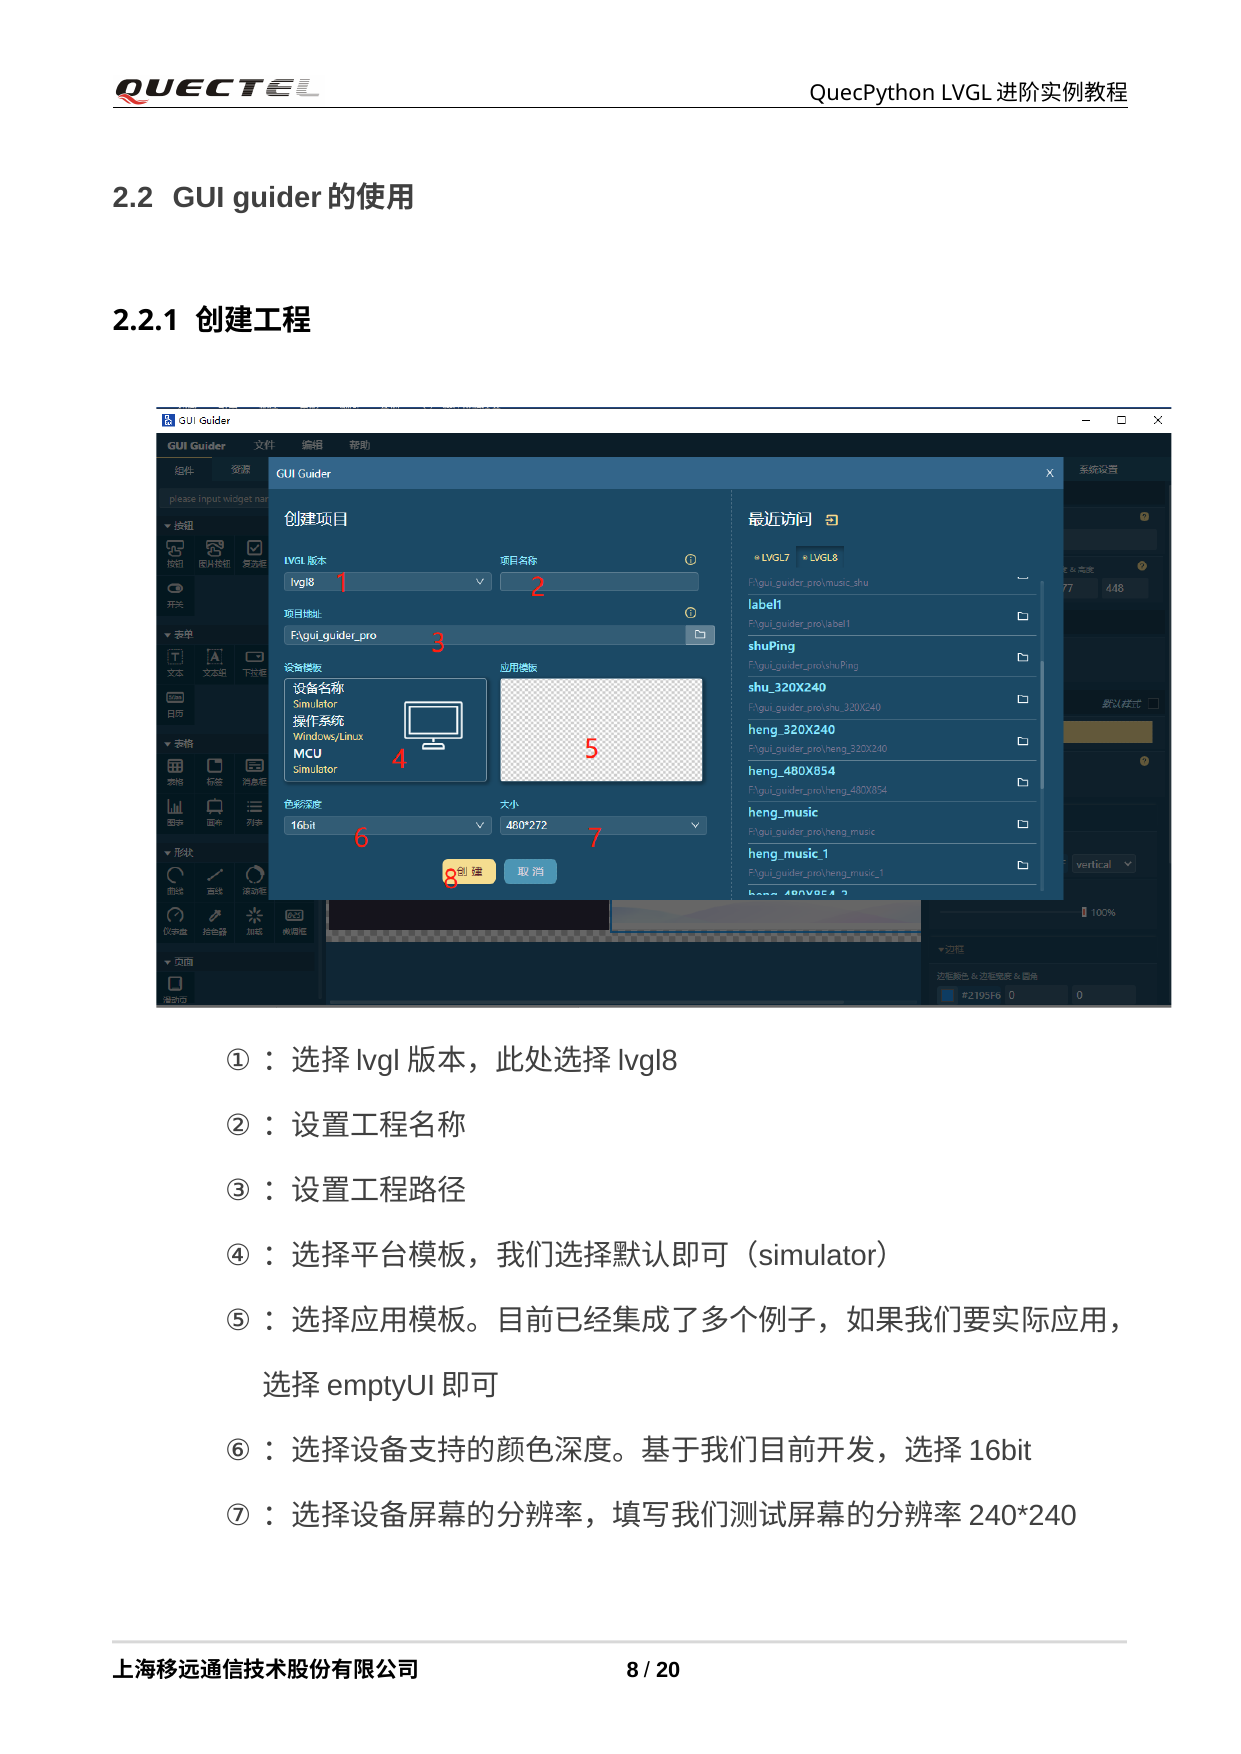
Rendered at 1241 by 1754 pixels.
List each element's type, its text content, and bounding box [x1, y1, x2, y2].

list ：设置工程路径 [225, 1155, 1128, 1220]
list ：选择设备支持的颜色深度。基于我们目前开发，选择16bit [225, 1415, 1128, 1480]
list ：设置工程名称 [225, 1090, 1128, 1155]
picture [156, 407, 1172, 1008]
subtitle 创建工程 [112, 285, 1128, 350]
list ：选择设备屏幕的分辨率，填写我们测试屏幕的分辨率240*240 [225, 1480, 1128, 1545]
list ：选择应用模板。目前已经集成了多个例子，如果我们要实际应用，选择emptyUI即可 [225, 1285, 1128, 1415]
picture [112, 75, 325, 108]
subtitle GUI guider的使用 [112, 162, 1128, 227]
list ：选择lvgl 版本，此处选择lvgl8 [225, 1025, 1128, 1090]
list ：选择平台模板，我们选择默认即可（simulator） [225, 1220, 1128, 1285]
